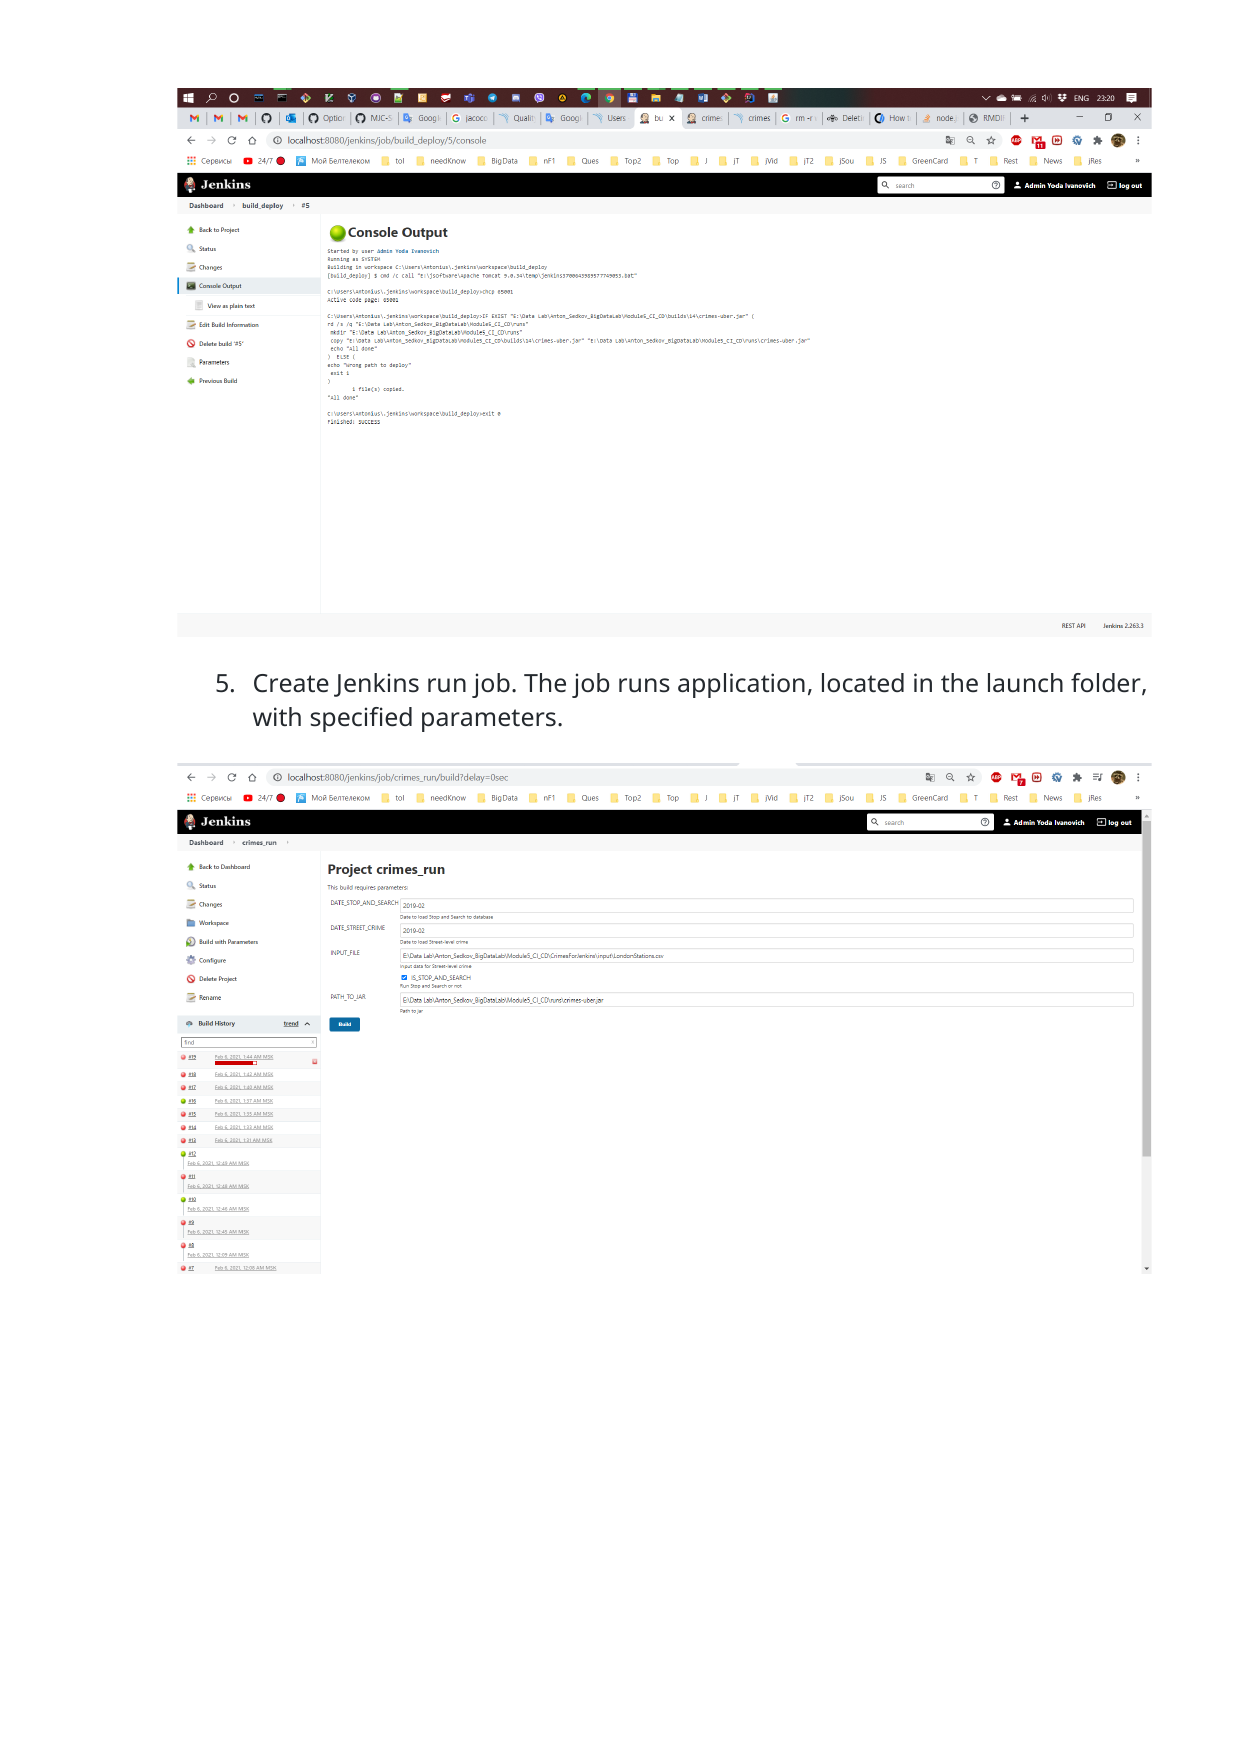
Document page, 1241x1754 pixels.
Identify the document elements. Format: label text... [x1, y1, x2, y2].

list Create Jenkins run job. The job runs application, located in the launch folder, with specified parameters. [215, 666, 1152, 734]
picture [177, 88, 1152, 637]
picture [177, 763, 1152, 1274]
